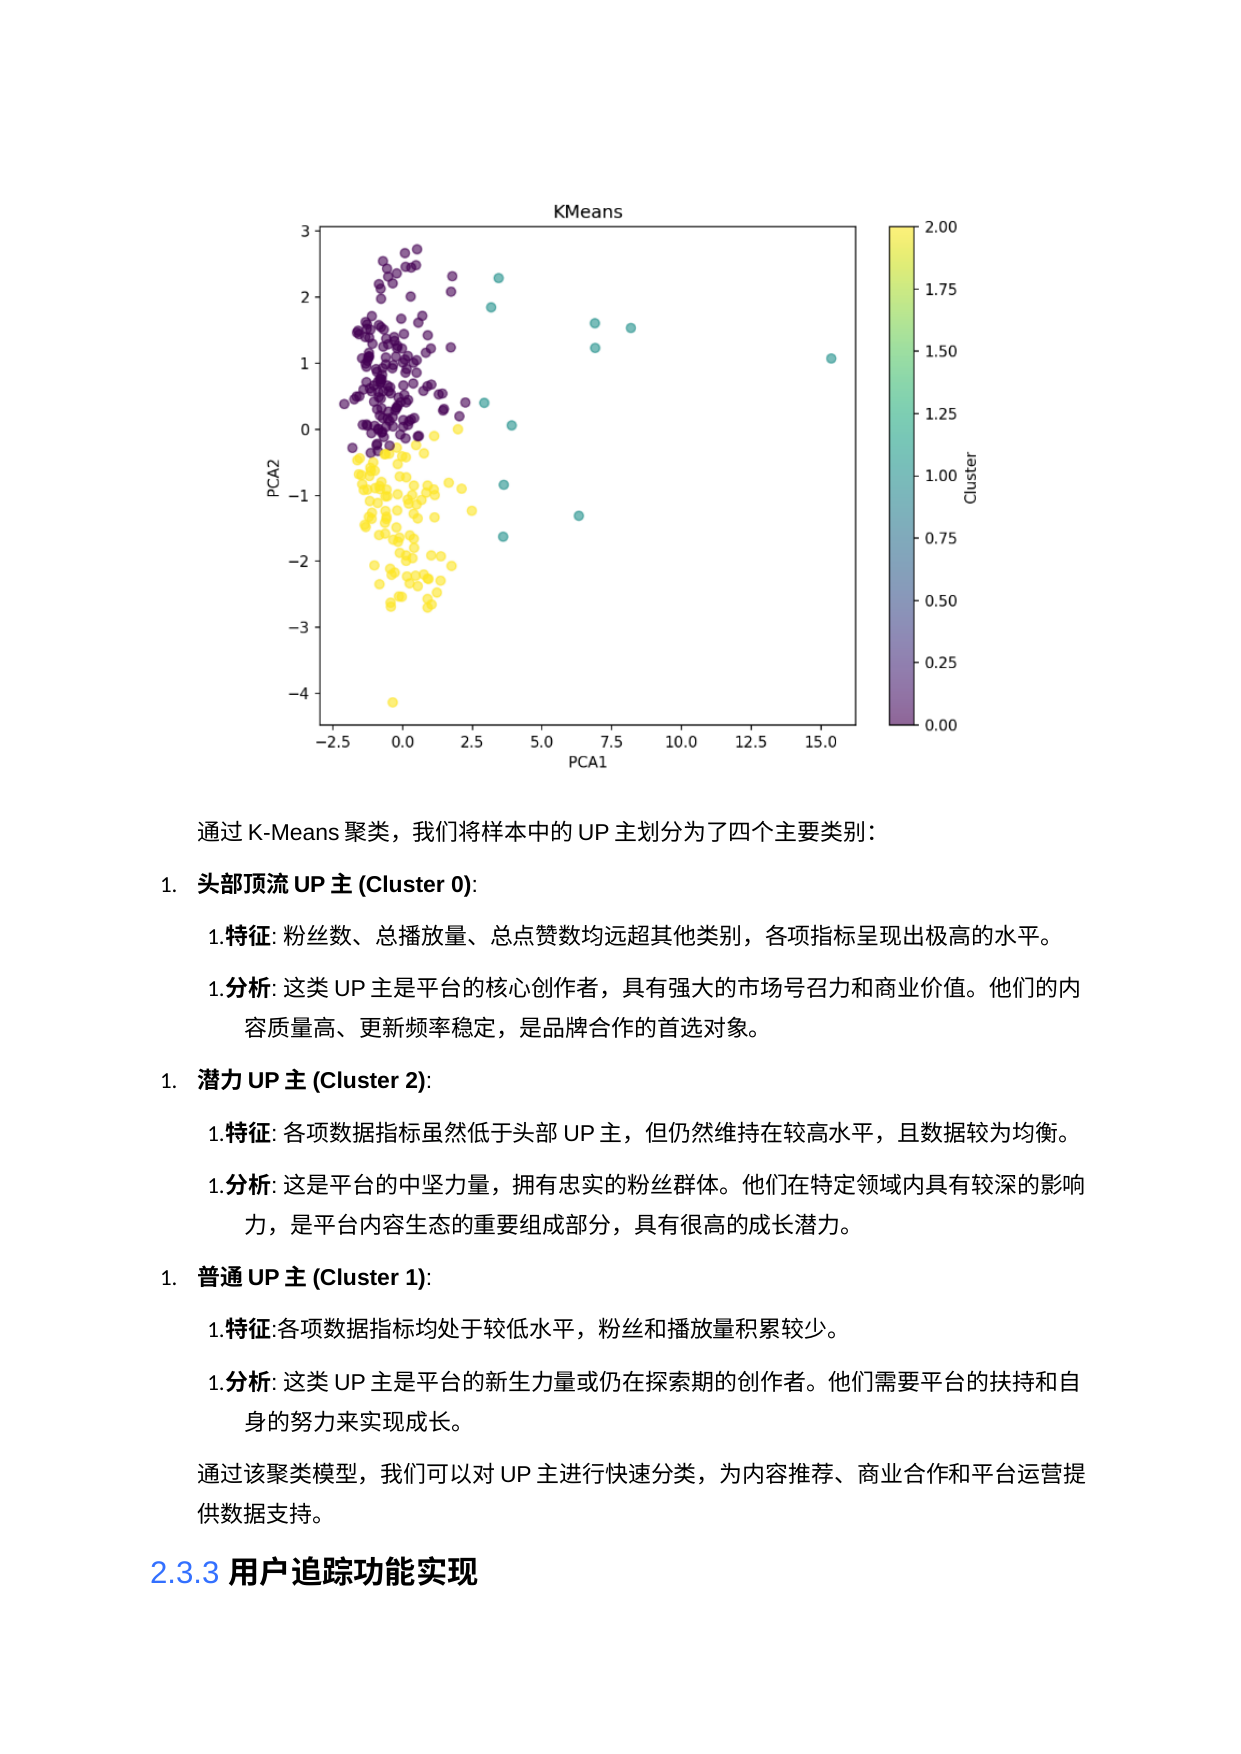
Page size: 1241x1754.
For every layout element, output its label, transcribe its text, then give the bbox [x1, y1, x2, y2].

list 潜力UP主 (Cluster 2): [160, 1062, 1090, 1096]
list 分析: 这是平台的中坚力量，拥有忠实的粉丝群体。他们在特定领域内具有较深的影响力，是平台内容生态的重要组成部分，具有很高的成长潜力。 [207, 1167, 1090, 1240]
text 通过K-Means聚类，我们将样本中的UP主划分为了四个主要类别： [197, 813, 1090, 847]
picture [212, 150, 1075, 796]
list 特征: 粉丝数、总播放量、总点赞数均远超其他类别，各项指标呈现出极高的水平。 [207, 918, 1090, 951]
list 分析: 这类UP主是平台的新生力量或仍在探索期的创作者。他们需要平台的扶持和自身的努力来实现成长。 [207, 1363, 1090, 1437]
list 分析: 这类UP主是平台的核心创作者，具有强大的市场号召力和商业价值。他们的内容质量高、更新频率稳定，是品牌合作的首选对象。 [207, 970, 1090, 1043]
list 特征: 各项数据指标虽然低于头部UP主，但仍然维持在较高水平，且数据较为均衡。 [207, 1114, 1090, 1148]
text 通过该聚类模型，我们可以对UP主进行快速分类，为内容推荐、商业合作和平台运营提供数据支持。 [197, 1456, 1090, 1529]
list 普通UP主 (Cluster 1): [160, 1259, 1090, 1292]
list 特征:各项数据指标均处于较低水平，粉丝和播放量积累较少。 [207, 1311, 1090, 1344]
list 头部顶流UP主 (Cluster 0): [160, 866, 1090, 899]
